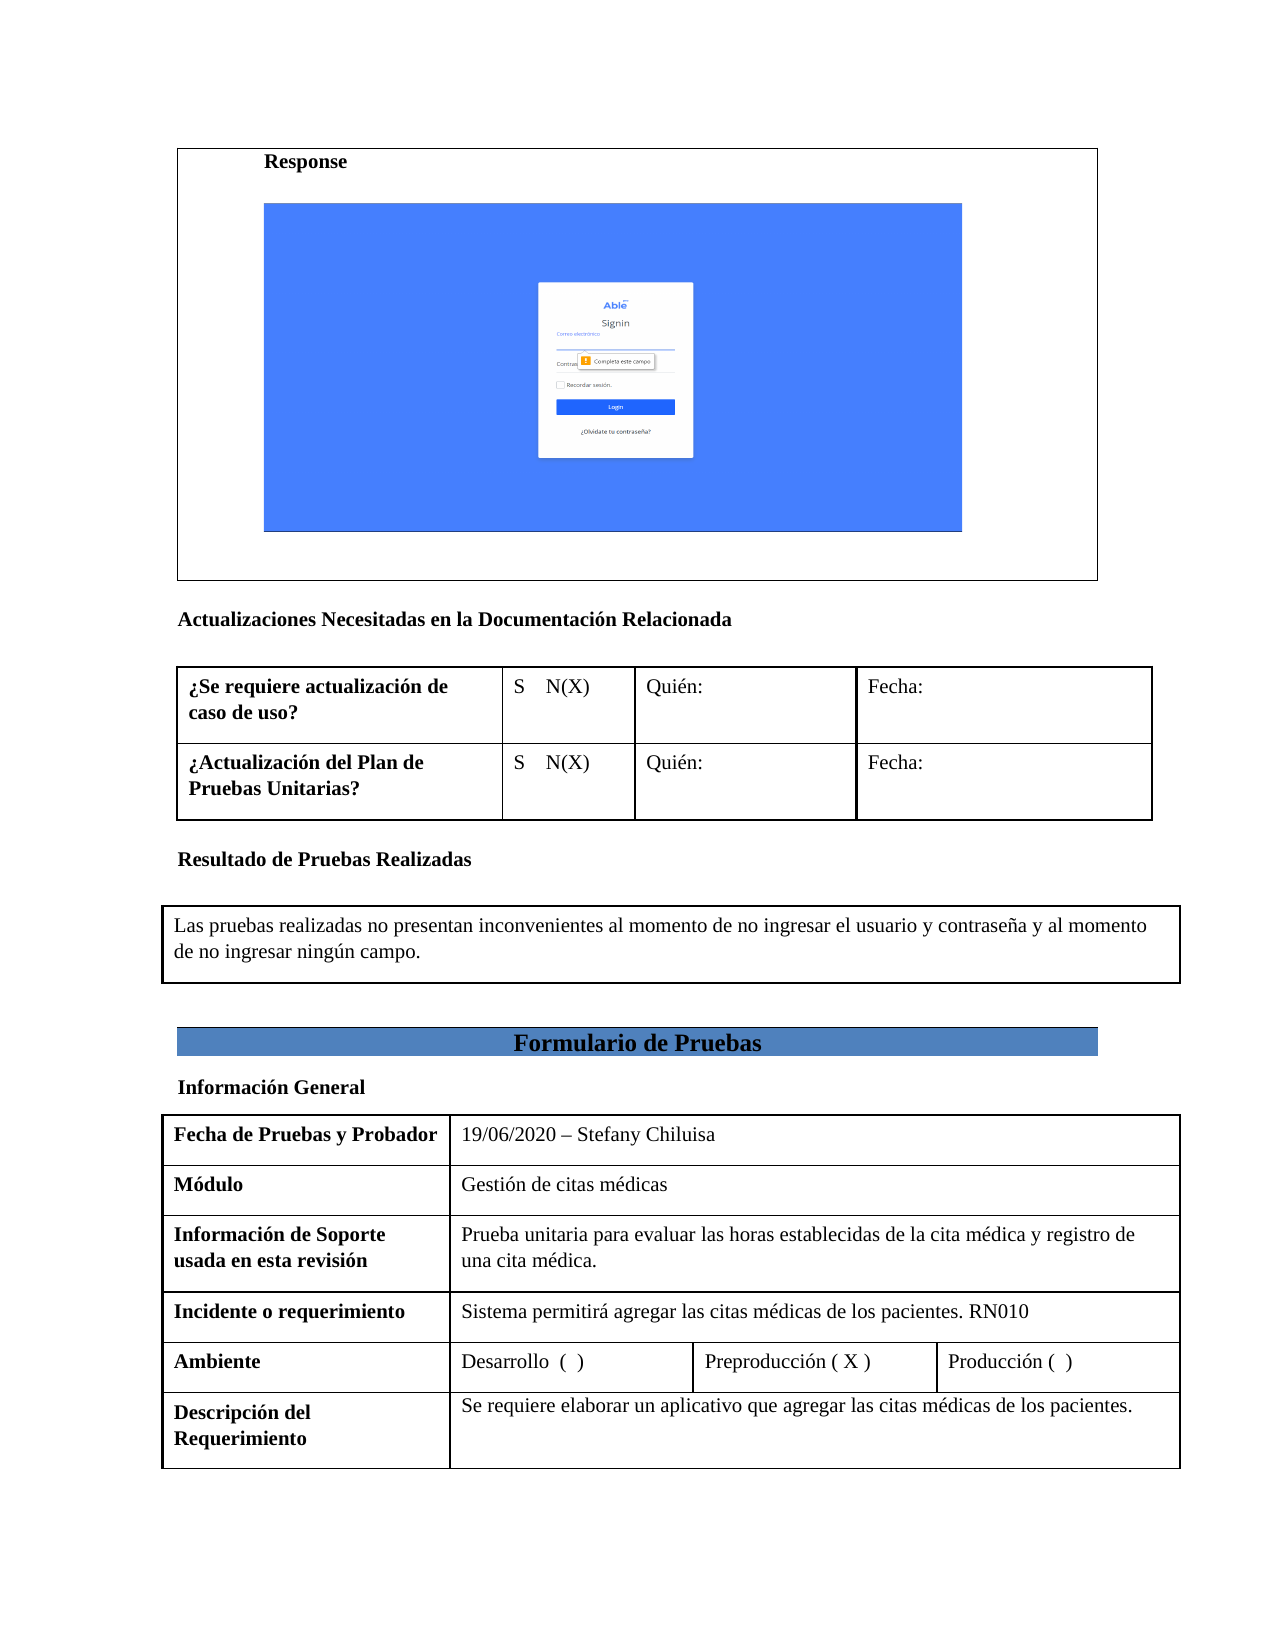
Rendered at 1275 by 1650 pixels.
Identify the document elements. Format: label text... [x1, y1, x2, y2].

table_cell Prueba unitaria para evaluar las horas establecidas de la cita médica y registro de una cita médica. [451, 1216, 1179, 1291]
text Formulario de Pruebas [177, 1028, 1098, 1056]
table_header S N(X) [503, 668, 634, 743]
table_cell S N(X) [503, 744, 634, 819]
table_cell Módulo [164, 1166, 449, 1215]
table_header ¿Se requiere actualización de caso de uso? [178, 668, 502, 743]
table_cell Quién: [636, 744, 855, 819]
table_cell Preproducción ( X ) [694, 1343, 936, 1392]
table_cell Fecha: [858, 744, 1151, 819]
table_header 19/06/2020 – Stefany Chiluisa [451, 1116, 1179, 1165]
picture [263, 203, 963, 532]
table_cell Información de Soporte usada en esta revisión [164, 1216, 449, 1291]
table_header Las pruebas realizadas no presentan inconvenientes al momento de no ingresar el usuario y contraseña y al momento de no ingresar ningún campo. [164, 907, 1179, 982]
text Actualizaciones Necesitadas en la Documentación Relacionada [177, 607, 1098, 631]
table_cell Gestión de citas médicas [451, 1166, 1179, 1215]
table_cell Desarrollo ( ) [451, 1343, 692, 1392]
table_cell Sistema permitirá agregar las citas médicas de los pacientes. RN010 [451, 1293, 1179, 1342]
text Resultado de Pruebas Realizadas [177, 847, 1098, 871]
table_header Fecha: [858, 668, 1151, 743]
table_cell Incidente o requerimiento [164, 1293, 449, 1342]
table_cell Descripción del Requerimiento [164, 1393, 449, 1468]
table_cell Se requiere elaborar un aplicativo que agregar las citas médicas de los pacientes. [451, 1393, 1179, 1468]
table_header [178, 149, 1097, 580]
table_header Fecha de Pruebas y Probador [164, 1116, 449, 1165]
table_header Quién: [636, 668, 855, 743]
table_cell Ambiente [164, 1343, 449, 1392]
table_cell Producción ( ) [938, 1343, 1179, 1392]
table_cell ¿Actualización del Plan de Pruebas Unitarias? [178, 744, 502, 819]
text Información General [177, 1075, 1098, 1099]
